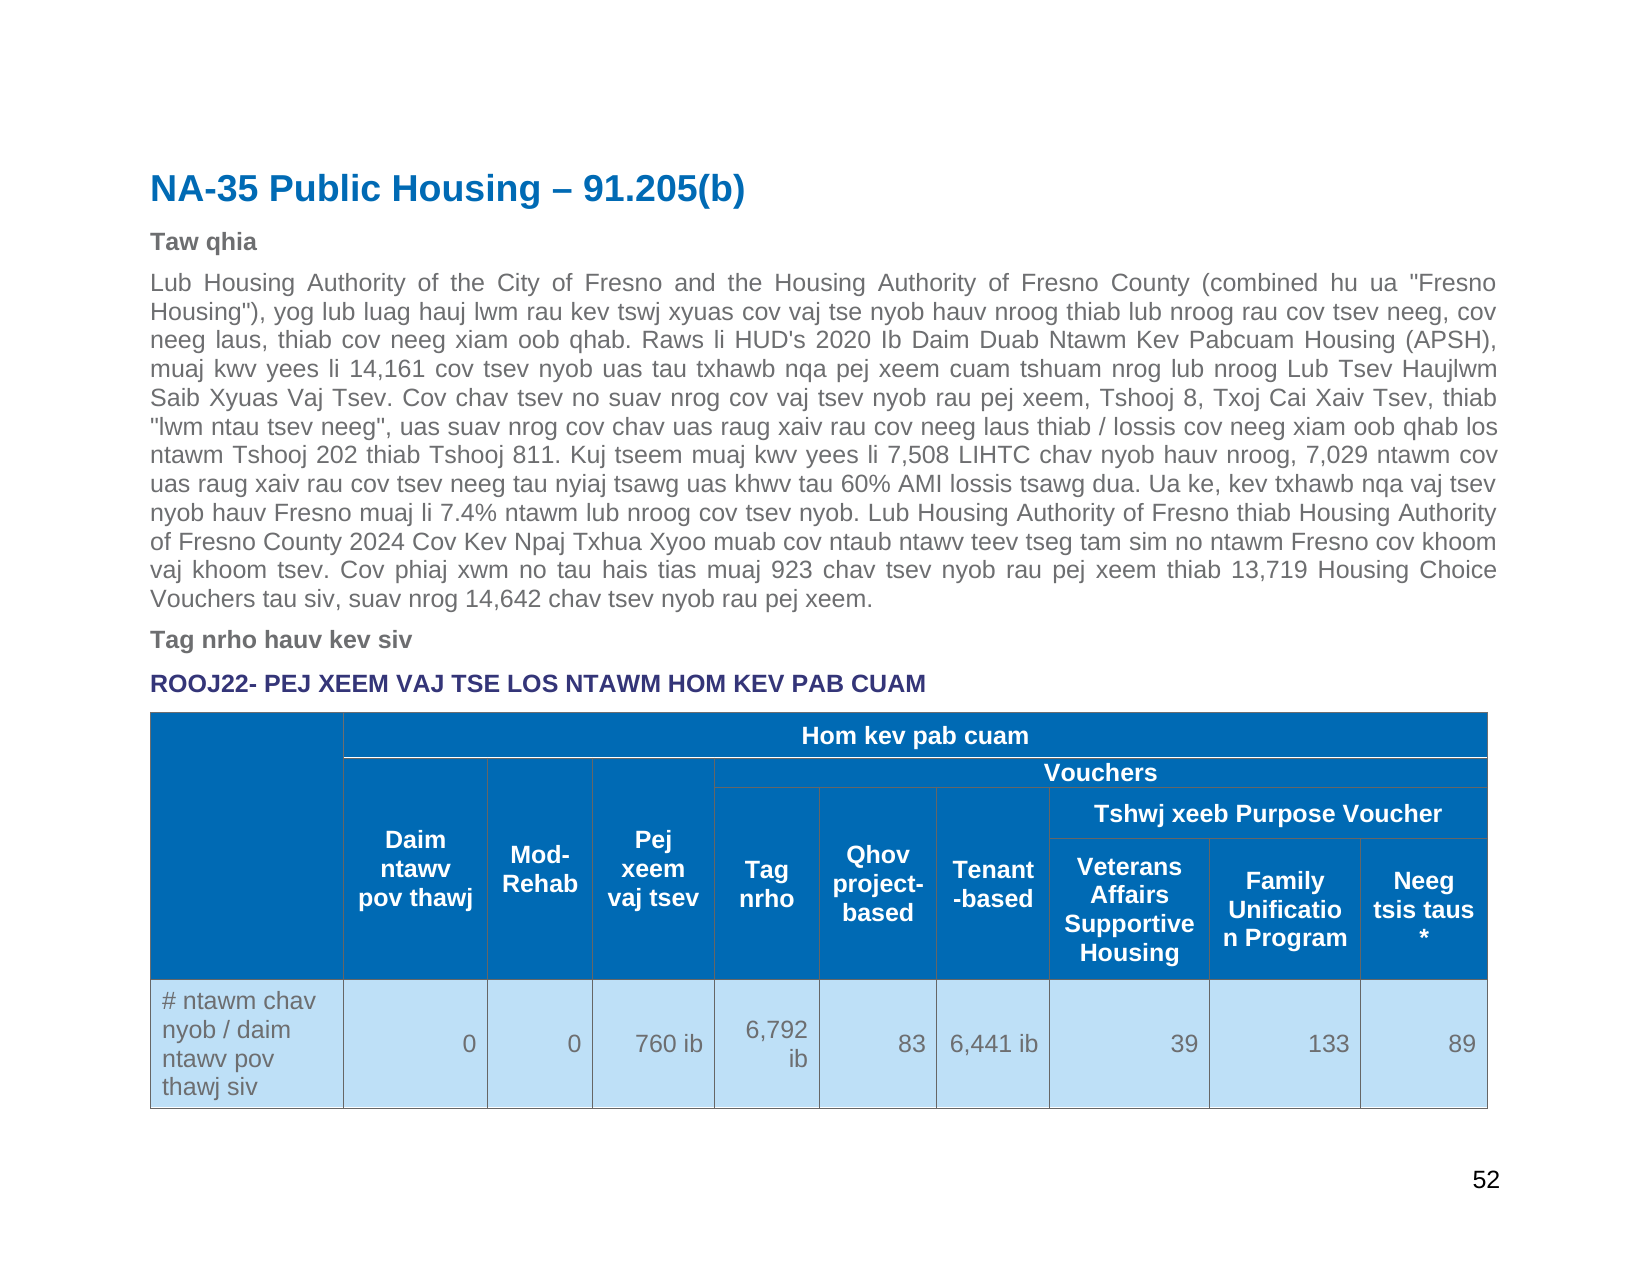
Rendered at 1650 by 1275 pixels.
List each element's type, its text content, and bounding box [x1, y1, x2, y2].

table_cell Family Unification Program [1210, 839, 1360, 979]
table_cell # ntawm chav nyob / daim ntawv pov thawj siv [151, 980, 343, 1107]
text Lub Housing Authority of the City of Fresno and the Housing Authority of Fresno County (combined hu ua "Fresno Housing"), yog lub luag hauj lwm rau kev tswj xyuas cov vaj tse nyob hauv nroog thiab lub nroog rau cov tsev neeg, cov neeg laus, thiab cov neeg xiam oob qhab. Raws li HUD's 2020 Ib Daim Duab Ntawm Kev Pabcuam Housing (APSH), muaj kwv yees li 14,161 cov tsev nyob uas tau txhawb nqa pej xeem cuam tshuam nrog lub nroog Lub Tsev Haujlwm Saib Xyuas Vaj Tsev. Cov chav tsev no suav nrog cov vaj tsev nyob rau pej xeem, Tshooj 8, Txoj Cai Xaiv Tsev, thiab "lwm ntau tsev neeg", uas suav nrog cov chav uas raug xaiv rau cov neeg laus thiab / lossis cov neeg xiam oob qhab los ntawm Tshooj 202 thiab Tshooj 811. Kuj tseem muaj kwv yees li 7,508 LIHTC chav nyob hauv nroog, 7,029 ntawm cov uas raug xaiv rau cov tsev neeg tau nyiaj tsawg uas khwv tau 60% AMI lossis tsawg dua. Ua ke, kev txhawb nqa vaj tsev nyob hauv Fresno muaj li 7.4% ntawm lub nroog cov tsev nyob. Lub Housing Authority of Fresno thiab Housing Authority of Fresno County 2024 Cov Kev Npaj Txhua Xyoo muab cov ntaub ntawv teev tseg tam sim no ntawm Fresno cov khoom vaj khoom tsev. Cov phiaj xwm no tau hais tias muaj 923 chav tsev nyob rau pej xeem thiab 13,719 Housing Choice Vouchers tau siv, suav nrog 14,642 chav tsev nyob rau pej xeem. [150, 268, 1500, 613]
table_cell 760 ib [593, 980, 714, 1107]
table_cell 0 [344, 980, 487, 1107]
table_header [151, 713, 343, 979]
table_cell Daim ntawv pov thawj [344, 759, 487, 979]
table_cell Qhov project-based [820, 788, 936, 979]
table_cell 133 [1210, 980, 1360, 1107]
table_cell 0 [488, 980, 592, 1107]
table_cell Tenant-based [937, 788, 1049, 979]
table_cell Mod-Rehab [488, 759, 592, 979]
table_cell 6,792 ib [715, 980, 819, 1107]
table_cell 83 [820, 980, 936, 1107]
table_cell 6,441 ib [937, 980, 1049, 1107]
text Tag nrho hauv kev siv [150, 625, 1500, 654]
table_cell Veterans Affairs Supportive Housing [1050, 839, 1209, 979]
table_cell 89 [1361, 980, 1487, 1107]
table_header Hom kev pab cuam [344, 713, 1487, 757]
table_cell Tshwj xeeb Purpose Voucher [1050, 788, 1487, 838]
table_cell 39 [1050, 980, 1209, 1107]
subtitle NA-35 Public Housing – 91.205(b) [150, 167, 1500, 210]
table_cell Neeg tsis taus * [1361, 839, 1487, 979]
text Taw qhia [150, 226, 1500, 255]
title Rooj22- Pej xeem vaj tse los ntawm hom kev pab cuam [150, 668, 1500, 697]
table_cell Vouchers [715, 759, 1487, 787]
table_cell Tag nrho [715, 788, 819, 979]
table_cell Pej xeem vaj tsev [593, 759, 714, 979]
